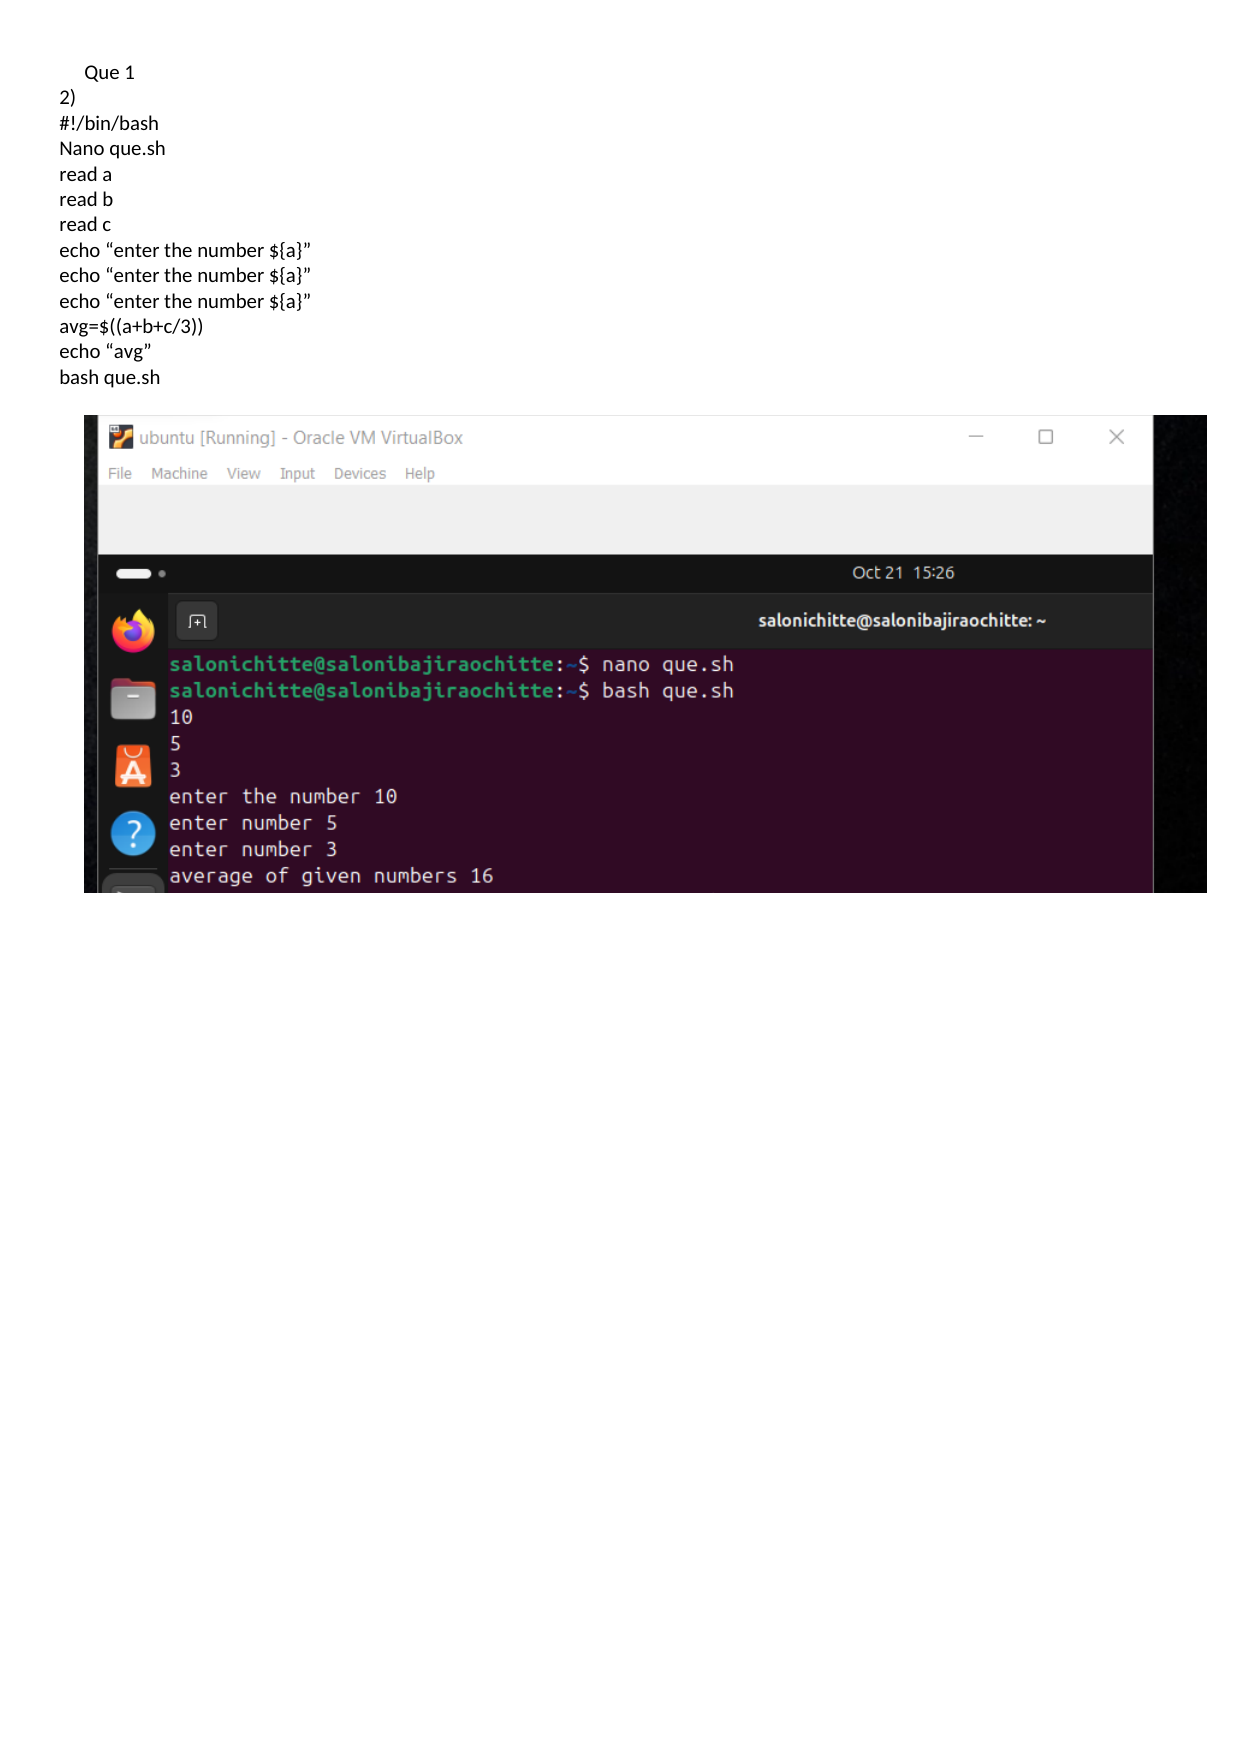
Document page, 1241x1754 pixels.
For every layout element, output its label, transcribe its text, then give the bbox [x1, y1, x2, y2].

list #!/bin/bash [59, 110, 1181, 135]
list read b [59, 186, 1181, 212]
list echo “enter the number ${a}” [59, 288, 1181, 313]
list bash que.sh [59, 364, 1181, 389]
text Que 1 [84, 59, 1181, 84]
list echo “avg” [59, 339, 1181, 364]
list 2) [59, 84, 1181, 110]
list avg=$((a+b+c/3)) [59, 313, 1181, 339]
list read a [59, 161, 1181, 186]
list Nano que.sh [59, 135, 1181, 161]
list echo “enter the number ${a}” [59, 237, 1181, 262]
picture [84, 415, 1207, 893]
list read c [59, 212, 1181, 237]
list echo “enter the number ${a}” [59, 262, 1181, 288]
